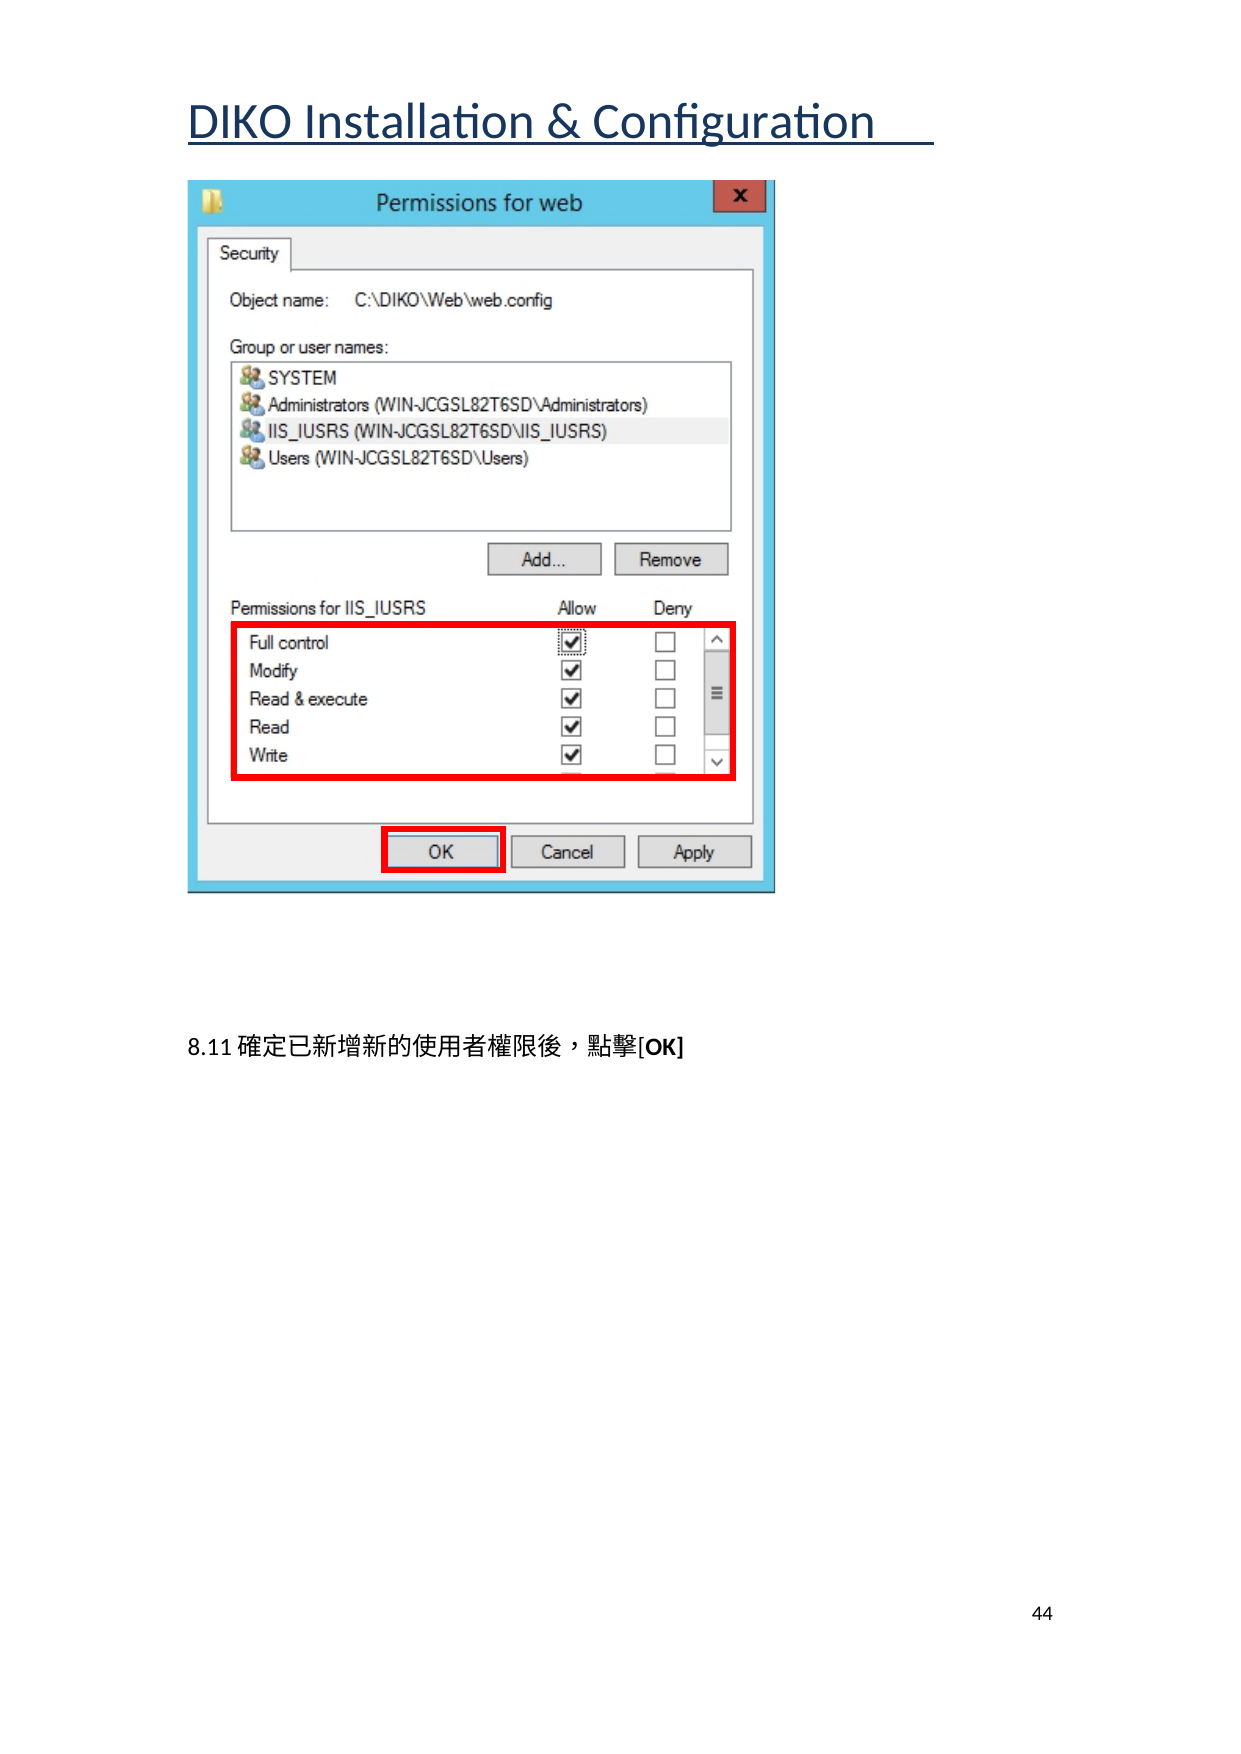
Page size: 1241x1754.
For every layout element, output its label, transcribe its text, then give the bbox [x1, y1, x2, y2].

picture [187, 180, 775, 895]
text 8.11 確定已新增新的使用者權限後，點擊[OK] [187, 1025, 1053, 1063]
